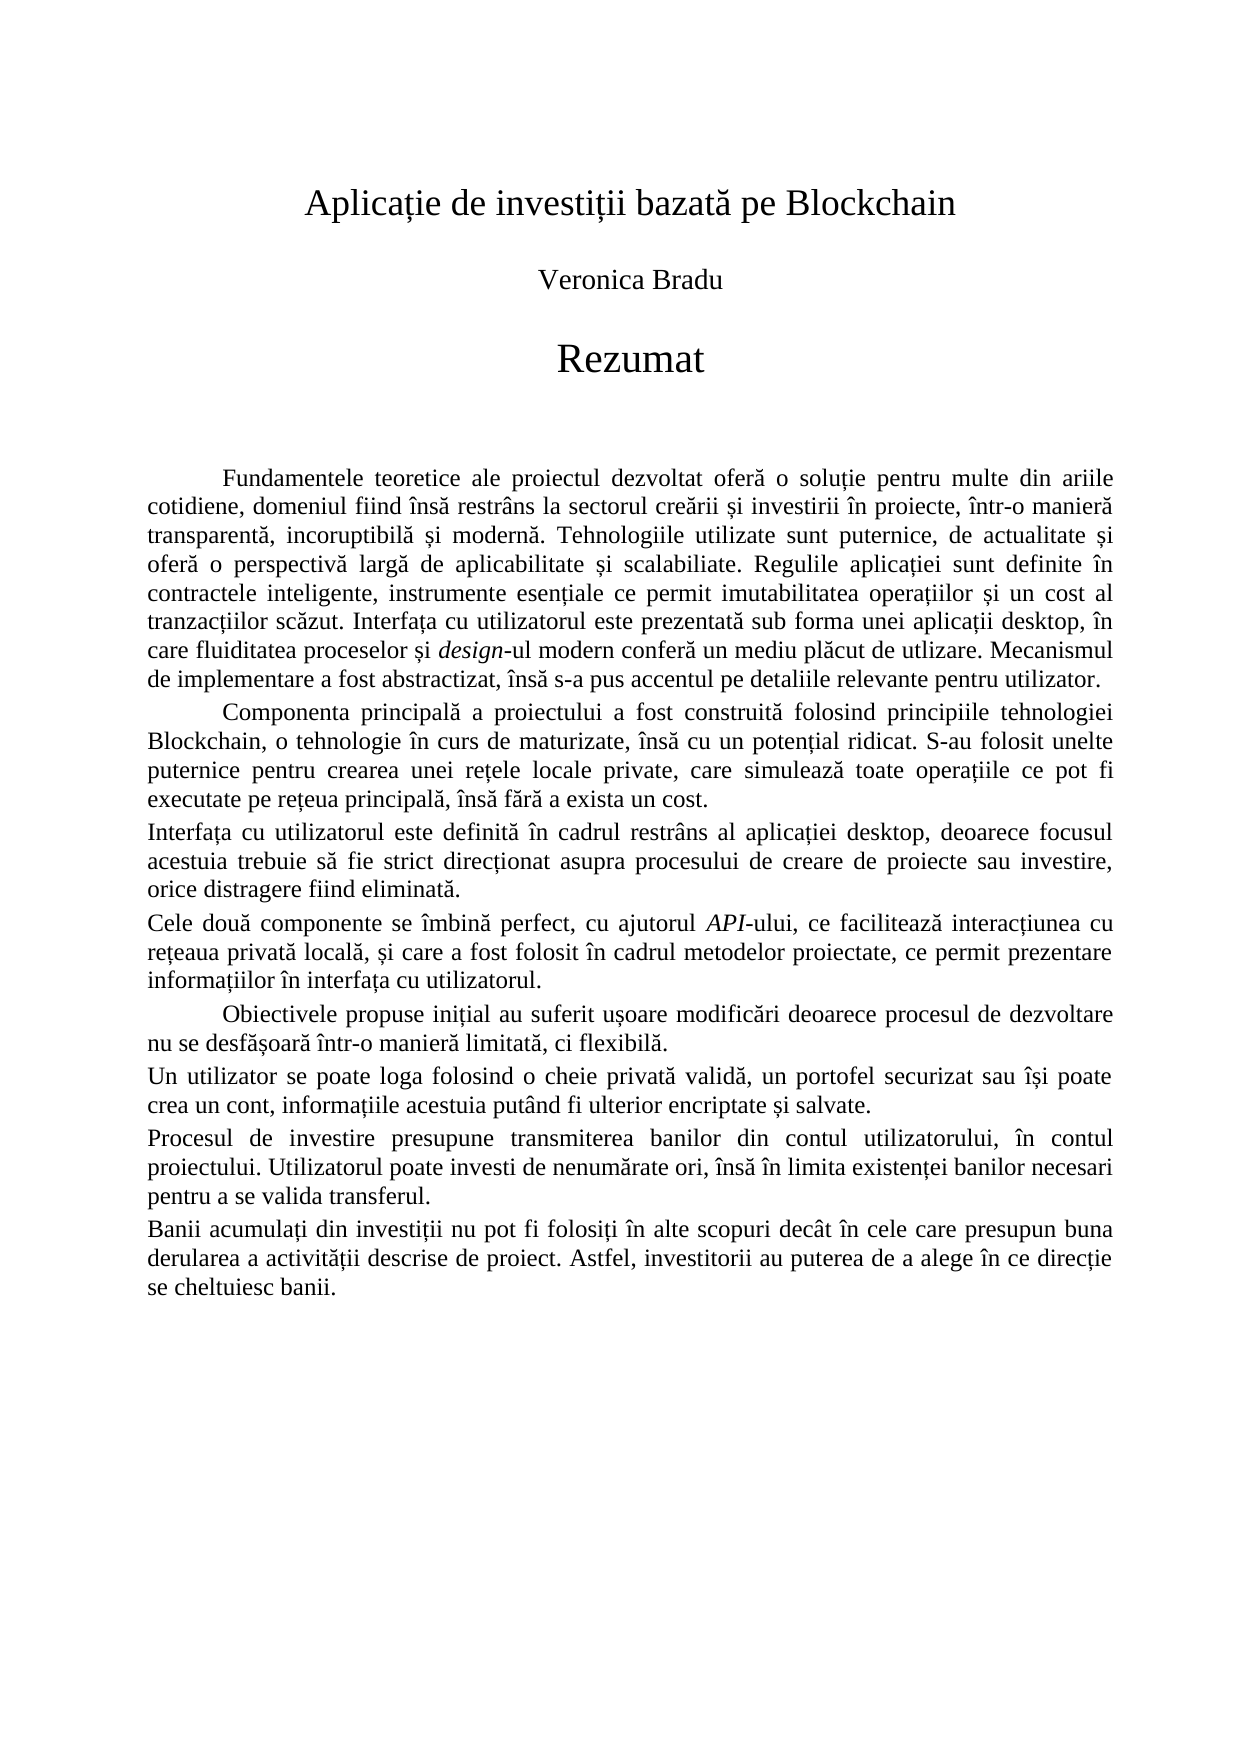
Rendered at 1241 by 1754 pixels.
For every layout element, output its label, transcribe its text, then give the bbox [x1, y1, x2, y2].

text Banii acumulați din investiții nu pot fi folosiți în alte scopuri decât în cele care presupun buna derularea a activității descrise de proiect. Astfel, investitorii au puterea de a alege în ce direcție se cheltuiesc banii. [147, 1214, 1114, 1301]
text Interfața cu utilizatorul este definită în cadrul restrâns al aplicației desktop, deoarece focusul acestuia trebuie să fie strict direcționat asupra procesului de creare de proiecte sau investire, orice distragere fiind eliminată. [147, 817, 1114, 903]
text Veronica Bradu [147, 262, 1114, 296]
text Componenta principală a proiectului a fost construită folosind principiile tehnologiei Blockchain, o tehnologie în curs de maturizate, însă cu un potențial ridicat. S-au folosit unelte puternice pentru crearea unei rețele locale private, care simulează toate operațiile ce pot fi executate pe rețeua principală, însă fără a exista un cost. [147, 697, 1114, 812]
text Aplicație de investiții bazată pe Blockchain [147, 181, 1114, 224]
text Un utilizator se poate loga folosind o cheie privată validă, un portofel securizat sau își poate crea un cont, informațiile acestuia putând fi ulterior encriptate și salvate. [147, 1061, 1114, 1119]
text Procesul de investire presupune transmiterea banilor din contul utilizatorului, în contul proiectului. Utilizatorul poate investi de nenumărate ori, însă în limita existenței banilor necesari pentru a se valida transferul. [147, 1123, 1114, 1209]
text Cele două componente se îmbină perfect, cu ajutorul API-ului, ce facilitează interacțiunea cu rețeaua privată locală, și care a fost folosit în cadrul metodelor proiectate, ce permit prezentare informațiilor în interfața cu utilizatorul. [147, 908, 1114, 994]
text Rezumat [147, 334, 1114, 382]
text Fundamentele teoretice ale proiectul dezvoltat oferă o soluție pentru multe din ariile cotidiene, domeniul fiind însă restrâns la sectorul creării și investirii în proiecte, într-o manieră transparentă, incoruptibilă și modernă. Tehnologiile utilizate sunt puternice, de actualitate și oferă o perspectivă largă de aplicabilitate și scalabiliate. Regulile aplicației sunt definite în contractele inteligente, instrumente esențiale ce permit imutabilitatea operațiilor și un cost al tranzacțiilor scăzut. Interfața cu utilizatorul este prezentată sub forma unei aplicații desktop, în care fluiditatea proceselor și design-ul modern conferă un mediu plăcut de utlizare. Mecanismul de implementare a fost abstractizat, însă s-a pus accentul pe detaliile relevante pentru utilizator. [147, 463, 1114, 693]
text Obiectivele propuse inițial au suferit ușoare modificări deoarece procesul de dezvoltare nu se desfășoară într-o manieră limitată, ci flexibilă. [147, 999, 1114, 1056]
